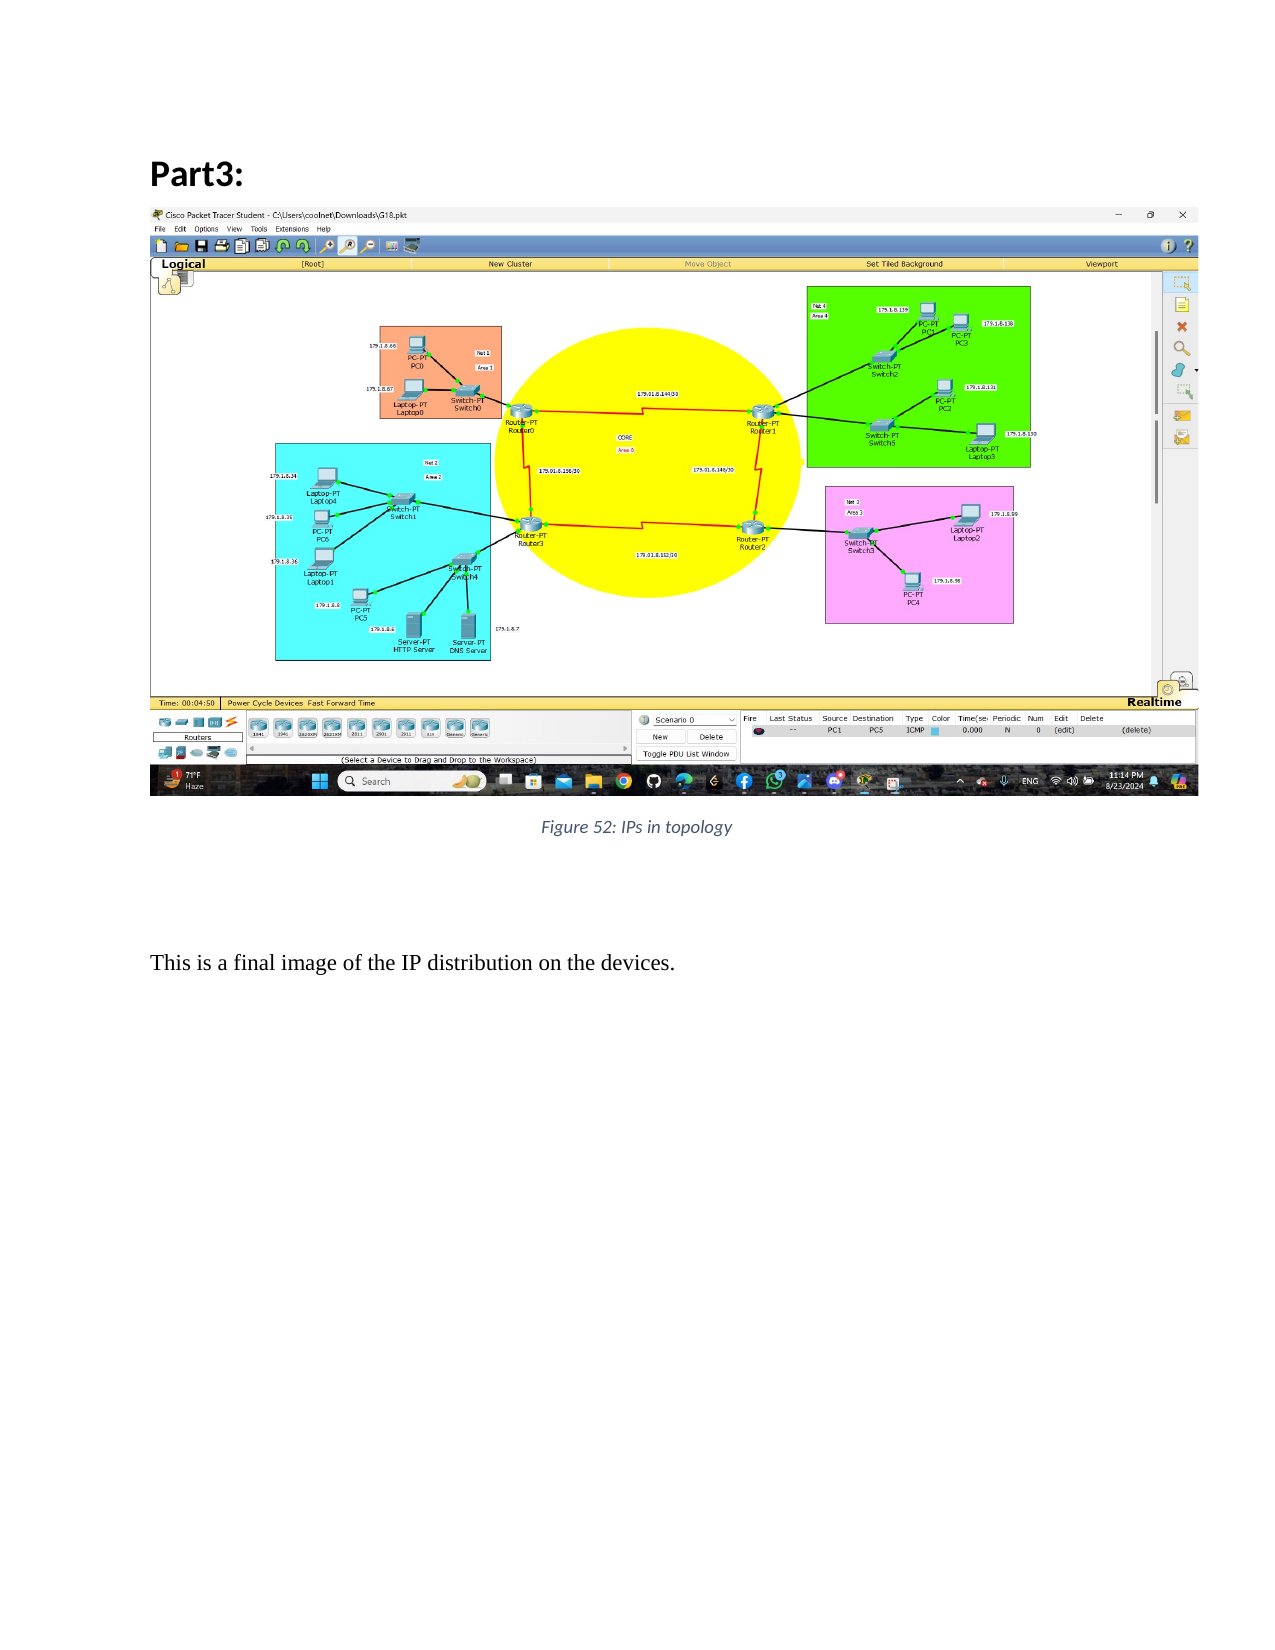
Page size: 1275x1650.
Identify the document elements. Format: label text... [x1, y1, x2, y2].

text This is a final image of the IP distribution on the devices. [150, 949, 1125, 975]
subtitle Part3: [150, 150, 1125, 196]
picture [150, 207, 1199, 796]
